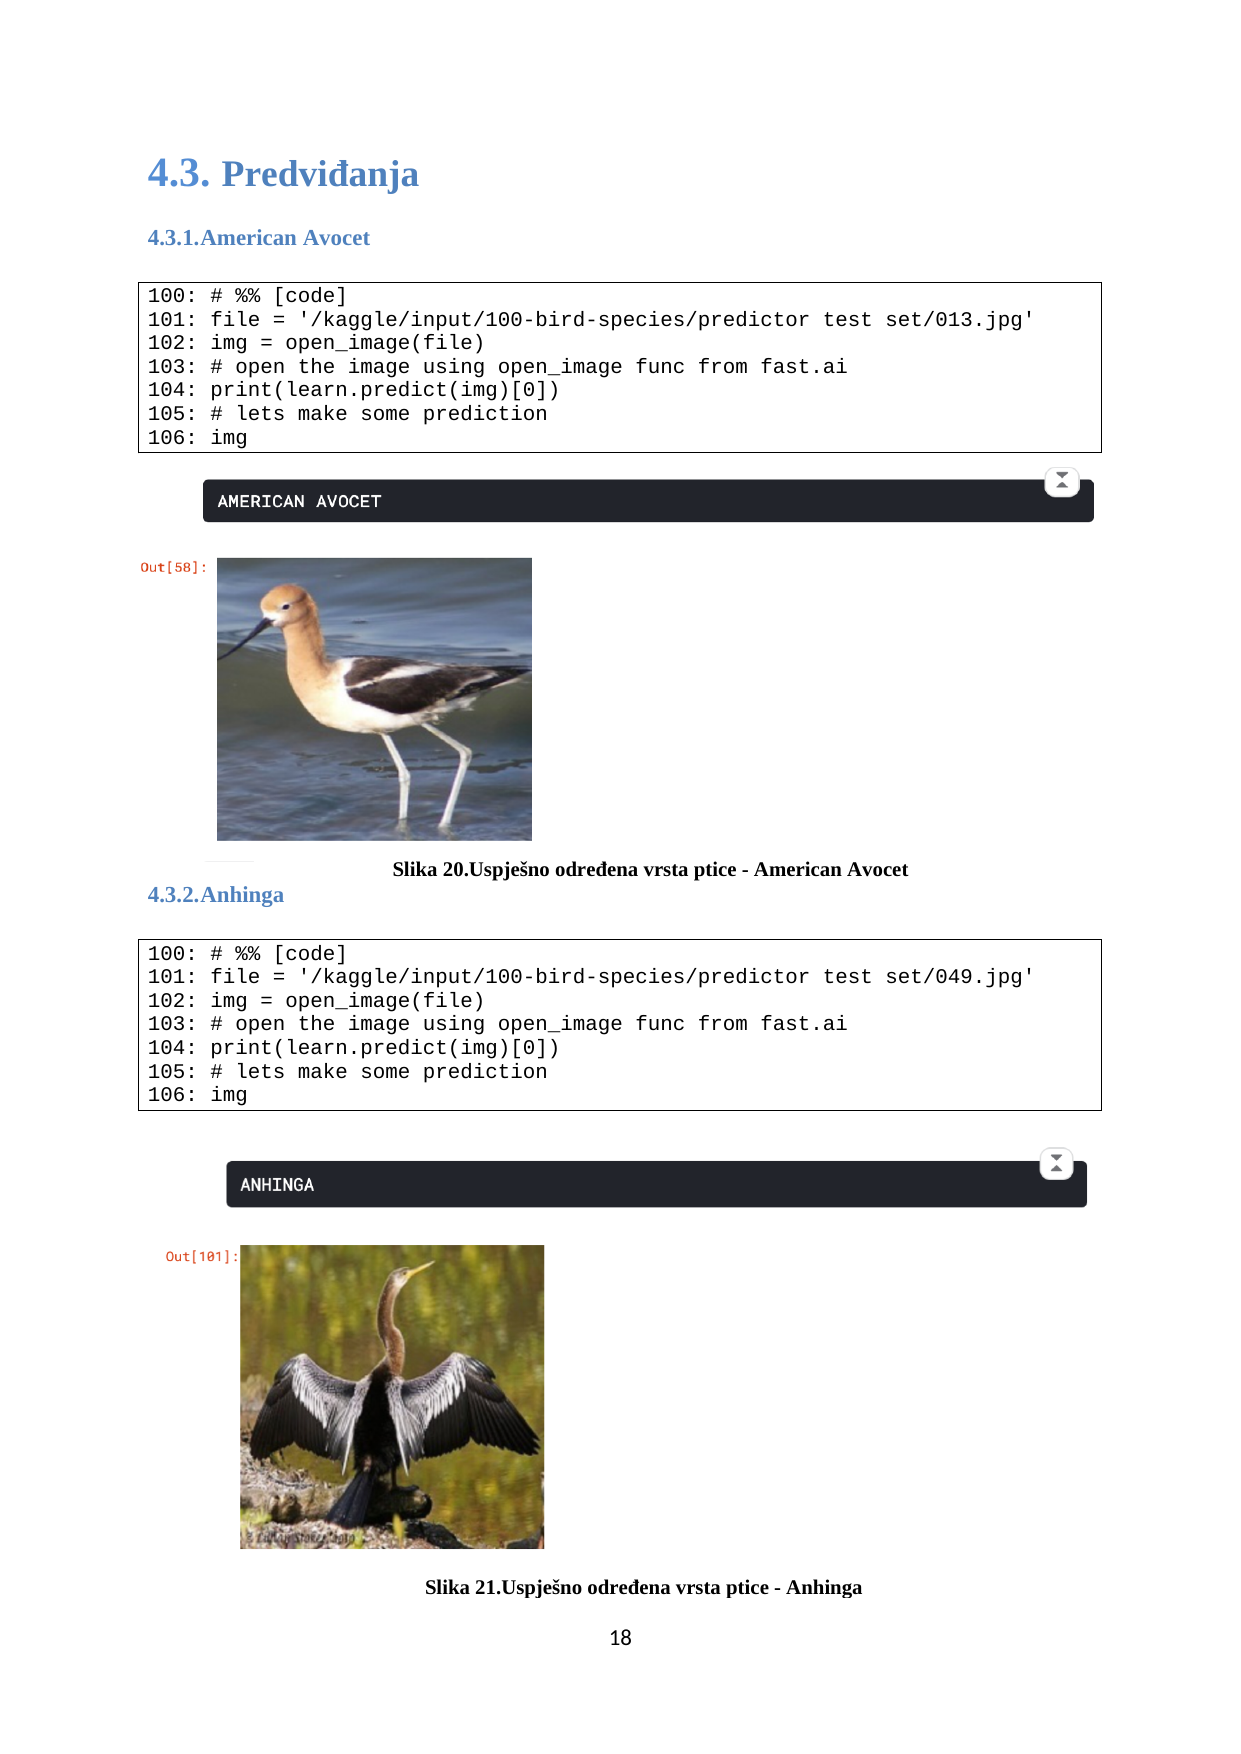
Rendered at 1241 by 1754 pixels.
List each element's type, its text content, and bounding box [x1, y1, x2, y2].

text 105: # lets make some prediction [148, 1061, 1093, 1081]
text 103: # open the image using open_image func from fast.ai [148, 1013, 1093, 1037]
text 103: # open the image using open_image func from fast.ai [148, 356, 1093, 379]
text 100: # %% [code] [139, 283, 1101, 308]
text 106: img [139, 1081, 1101, 1110]
text 104: print(learn.predict(img)[0]) [148, 1037, 1093, 1061]
text 102: img = open_image(file) [148, 332, 1093, 356]
text 102: img = open_image(file) [148, 990, 1093, 1013]
subtitle American Avocet [148, 223, 1093, 250]
text 104: print(learn.predict(img)[0]) [148, 379, 1093, 403]
text 105: # lets make some prediction [148, 403, 1093, 424]
text 106: img [139, 424, 1101, 452]
text 100: # %% [code] [139, 940, 1101, 966]
picture [134, 460, 1105, 862]
subtitle Anhinga [148, 862, 1093, 907]
text 101: file = '/kaggle/input/100-bird-species/predictor test set/049.jpg' [148, 966, 1093, 990]
text 101: file = '/kaggle/input/100-bird-species/predictor test set/013.jpg' [148, 308, 1093, 332]
picture [153, 1147, 1099, 1564]
subtitle Predviđanja [148, 148, 1093, 196]
